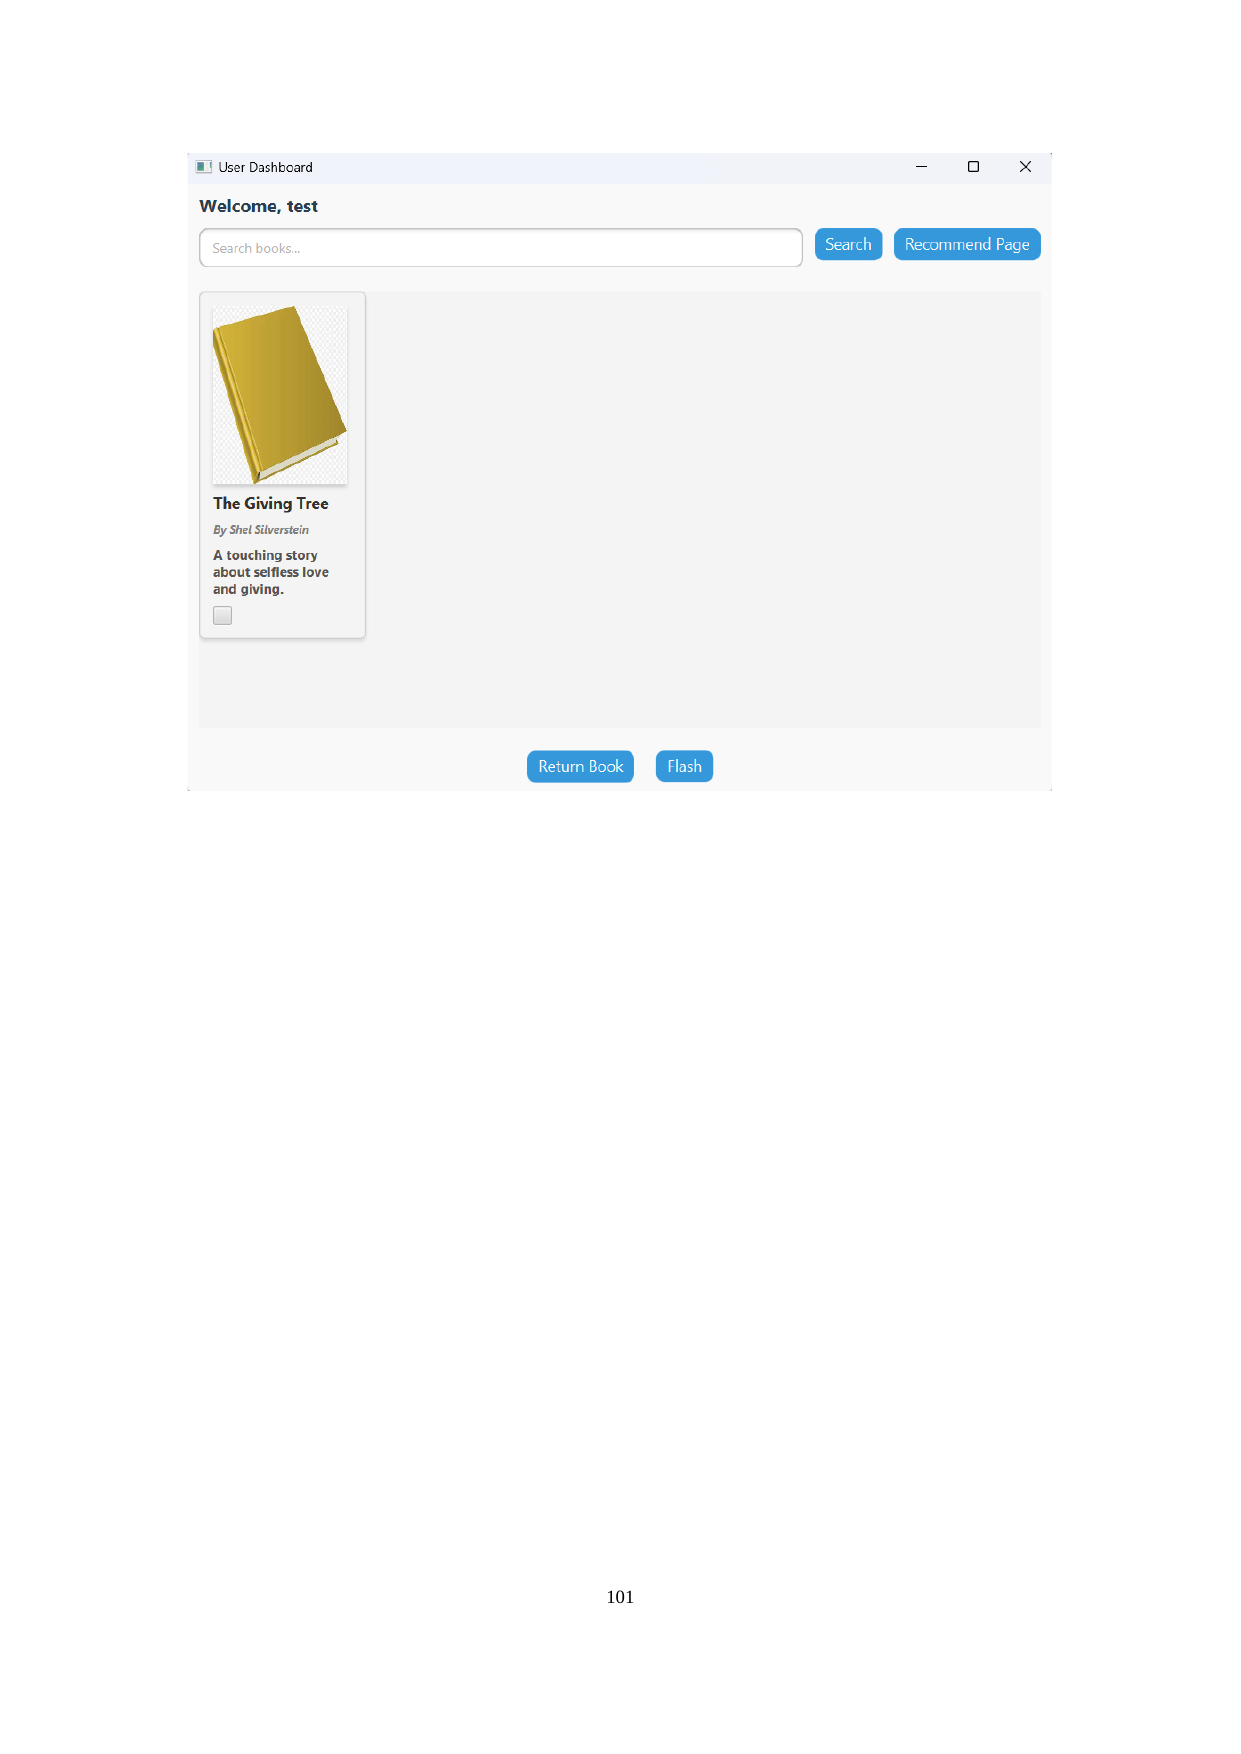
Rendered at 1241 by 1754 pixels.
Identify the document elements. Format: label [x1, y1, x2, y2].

picture [187, 153, 1052, 791]
